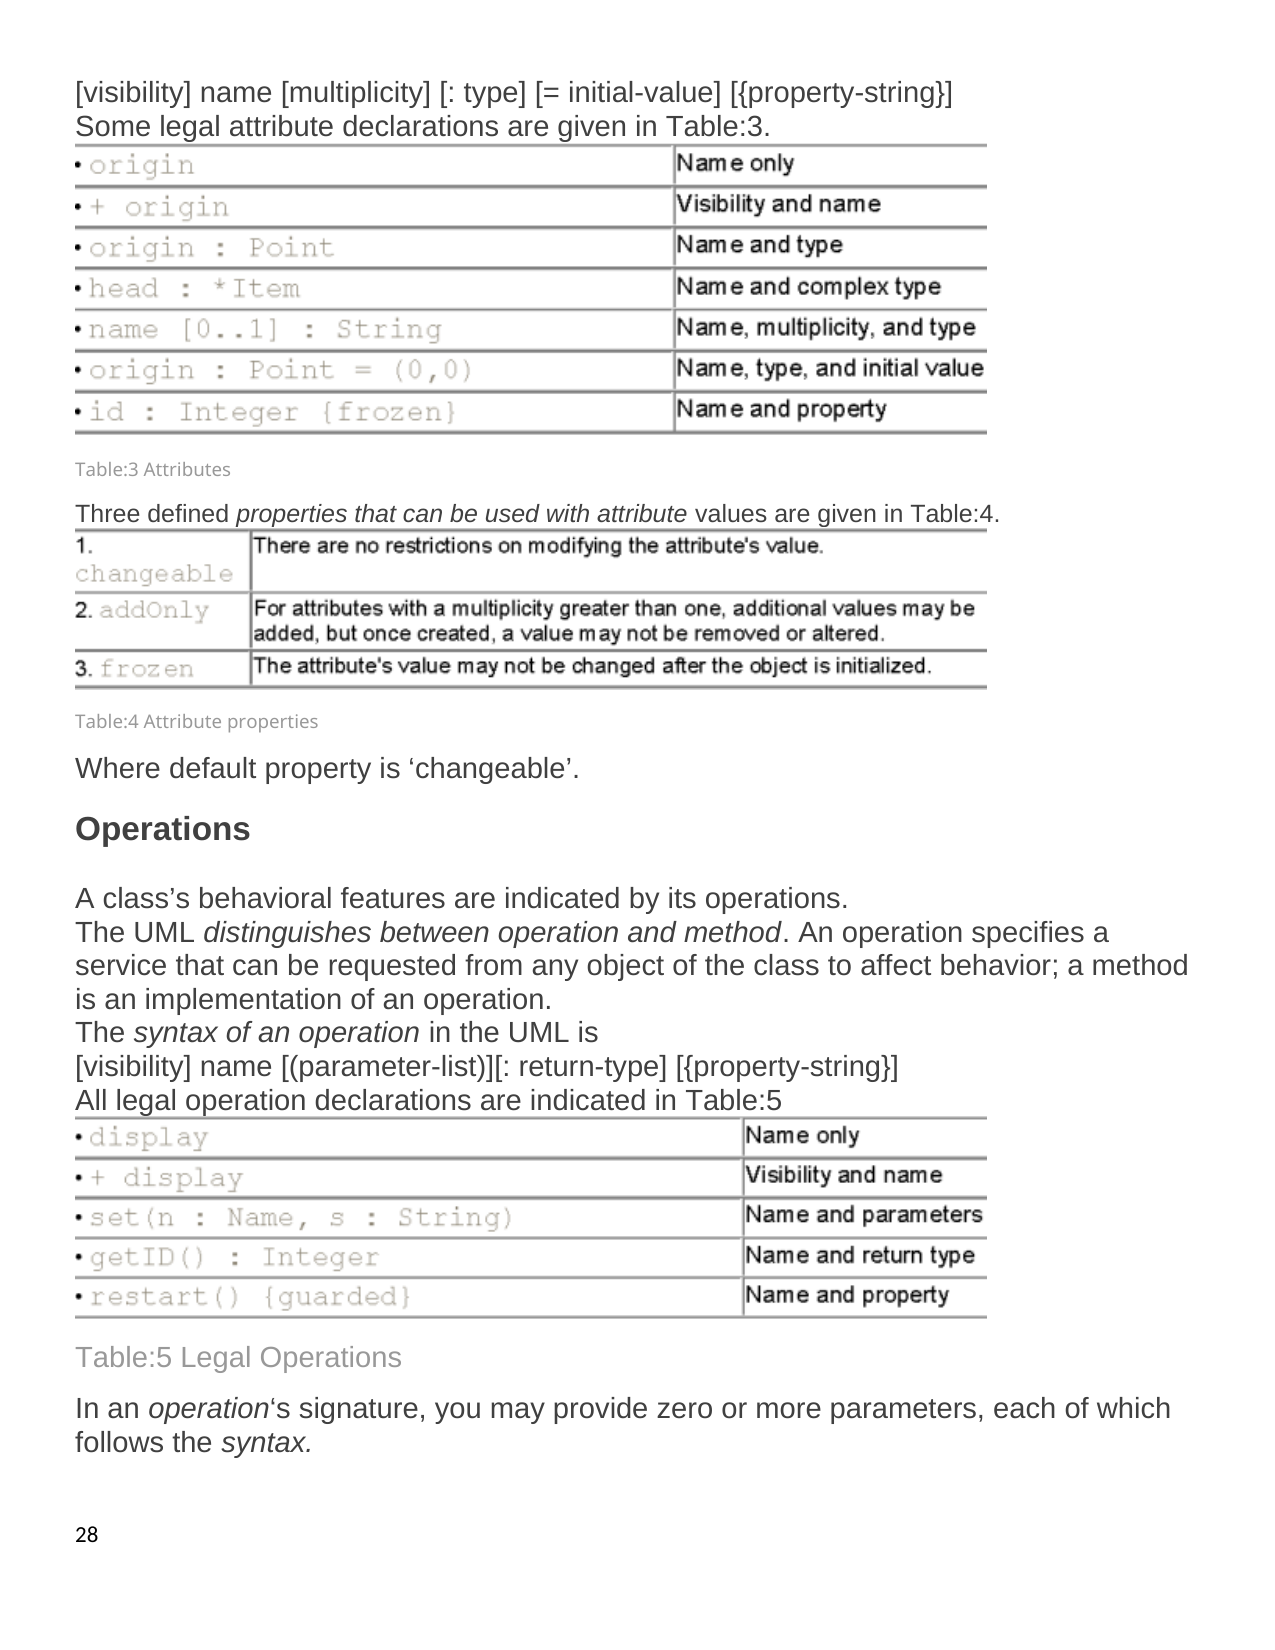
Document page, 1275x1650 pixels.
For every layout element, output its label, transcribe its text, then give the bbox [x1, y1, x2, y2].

text Where default property is ‘changeable’. [75, 751, 1200, 784]
text Three defined properties that can be used with attribute values are given in Table:4. [75, 499, 1200, 527]
picture [75, 142, 987, 438]
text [75, 1391, 1200, 1458]
text Table:3 Attributes [75, 456, 1200, 482]
text A class’s behavioral features are indicated by its operations. The UML distinguishes between operation and method. An operation specifies a service that can be requested from any object of the class to affect behavior; a method is an implementation of an operation. The syntax of an operation in the UML is [visibility] name [(parameter-list)][: return-type] [{property-string}] All legal operation declarations are indicated in Table:5 [75, 848, 1200, 1116]
picture [75, 1116, 987, 1322]
text Operations [75, 809, 1200, 848]
text Table:5 Legal Operations [75, 1340, 1200, 1374]
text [75, 75, 1200, 142]
picture [75, 527, 987, 690]
text Table:4 Attribute properties [75, 708, 1200, 734]
